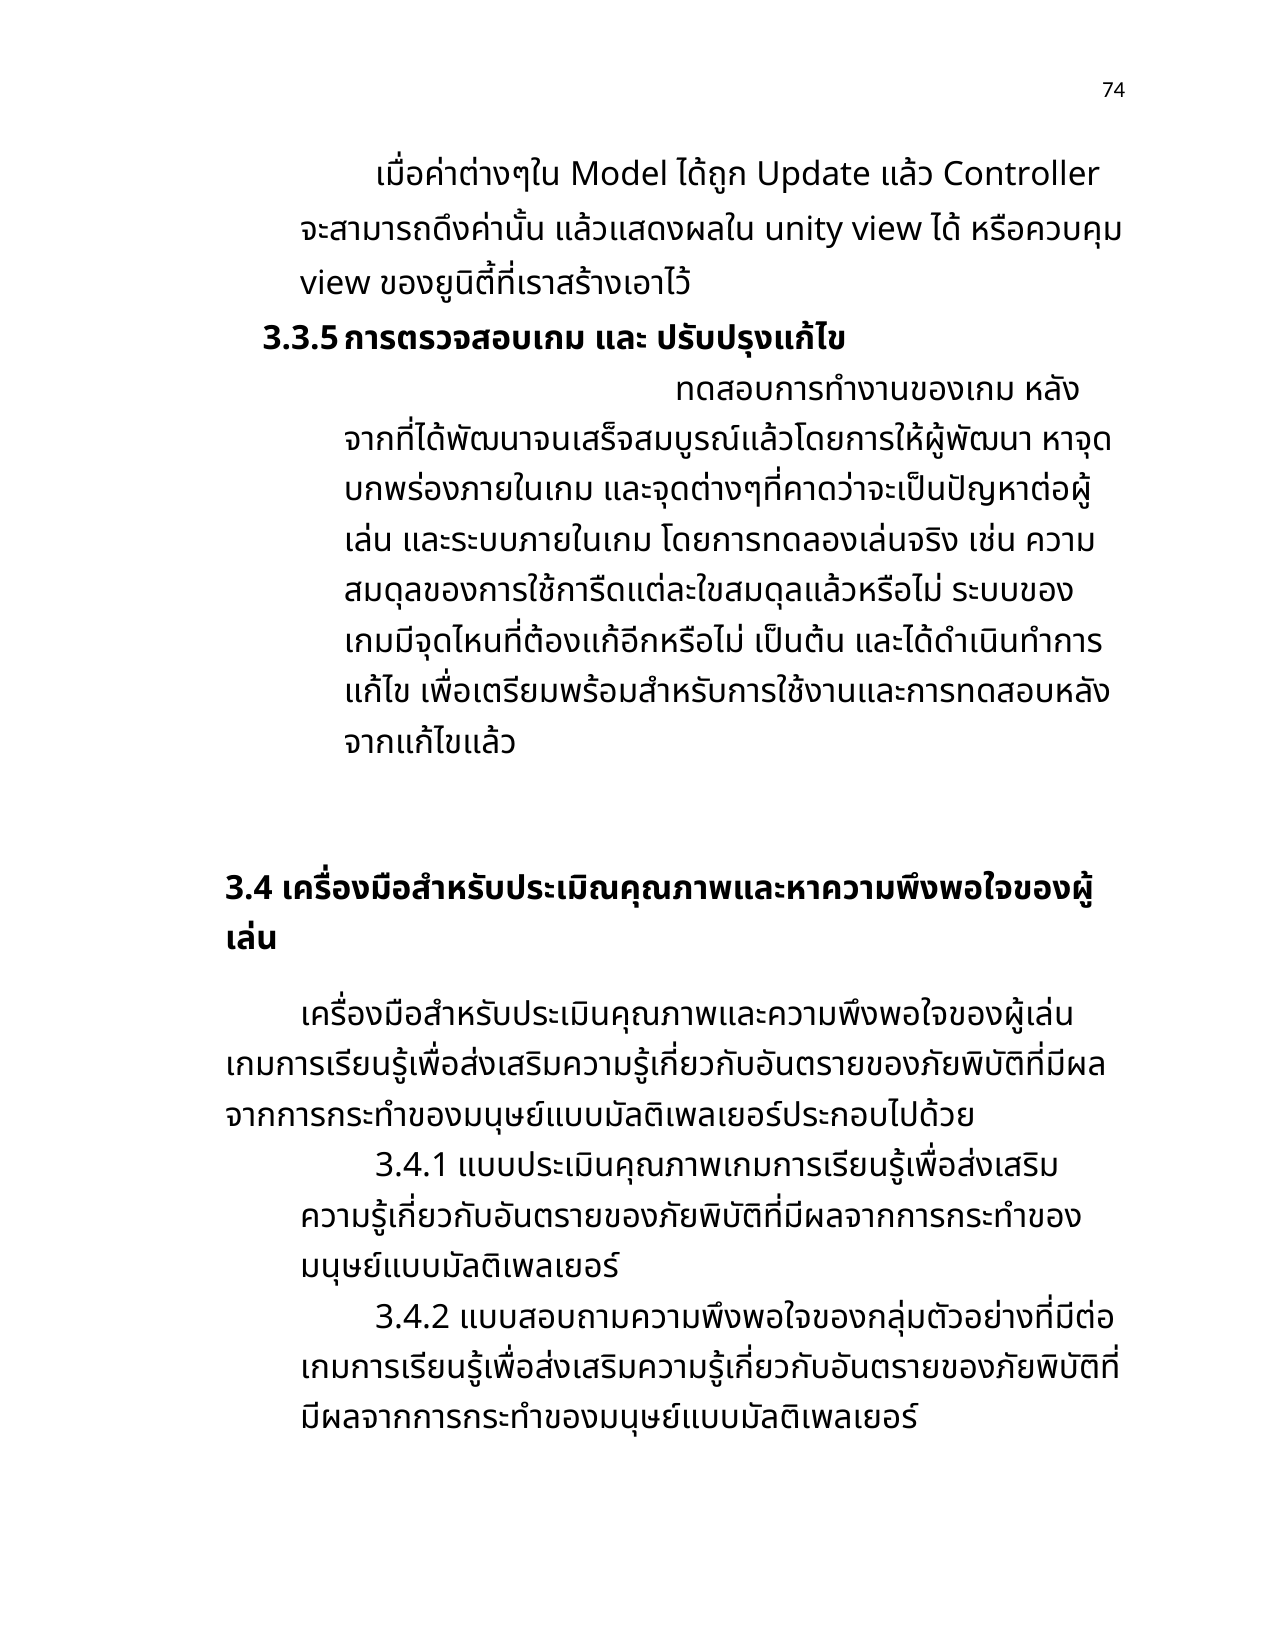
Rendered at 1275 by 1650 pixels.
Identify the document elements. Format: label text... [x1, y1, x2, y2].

text เครื่องมือสำหรับประเมินคุณภาพและความพึงพอใจของผู้เล่นเกมการเรียนรู้เพื่อส่งเสริมความรู้เกี่ยวกับอันตรายของภัยพิบัติที่มีผลจากการกระทำของมนุษย์แบบมัลติเพลเยอร์ประกอบไปด้วย [225, 990, 1125, 1141]
list เมื่อค่าต่างๆใน Model ได้ถูก Update แล้ว Controller จะสามารถดึงค่านั้น แล้วแสดงผลใน unity view ได้ หรือควบคุม view ของยูนิตี้ที่เราสร้างเอาไว้ [300, 150, 1125, 310]
text 3.4.2 แบบสอบถามความพึงพอใจของกลุ่มตัวอย่างที่มีต่อเกมการเรียนรู้เพื่อส่งเสริมความรู้เกี่ยวกับอันตรายของภัยพิบัติที่มีผลจากการกระทำของมนุษย์แบบมัลติเพลเยอร์ [300, 1292, 1125, 1444]
text 3.4 เครื่องมือสำหรับประเมิณคุณภาพและหาความพึงพอใจของผู้เล่น [225, 863, 1125, 965]
list การตรวจสอบเกม และ ปรับปรุงแก้ไข ทดสอบการทำงานของเกม หลังจากที่ได้พัฒนาจนเสร็จสมบูรณ์แล้วโดยการให้ผู้พัฒนา หาจุดบกพร่องภายในเกม และจุดต่างๆที่คาดว่าจะเป็นปัญหาต่อผู้เล่น และระบบภายในเกม โดยการทดลองเล่นจริง เช่น ความสมดุลของการใช้การืดแต่ละใขสมดุลแล้วหรือไม่ ระบบของเกมมีจุดไหนที่ต้องแก้อีกหรือไม่ เป็นต้น และได้ดำเนินทำการแก้ไข เพื่อเตรียมพร้อมสำหรับการใช้งานและการทดสอบหลังจากแก้ไขแล้ว [262, 314, 1125, 768]
text 3.4.1แบบประเมินคุณภาพเกมการเรียนรู้เพื่อส่งเสริมความรู้เกี่ยวกับอันตรายของภัยพิบัติที่มีผลจากการกระทำของมนุษย์แบบมัลติเพลเยอร์ [300, 1141, 1125, 1292]
